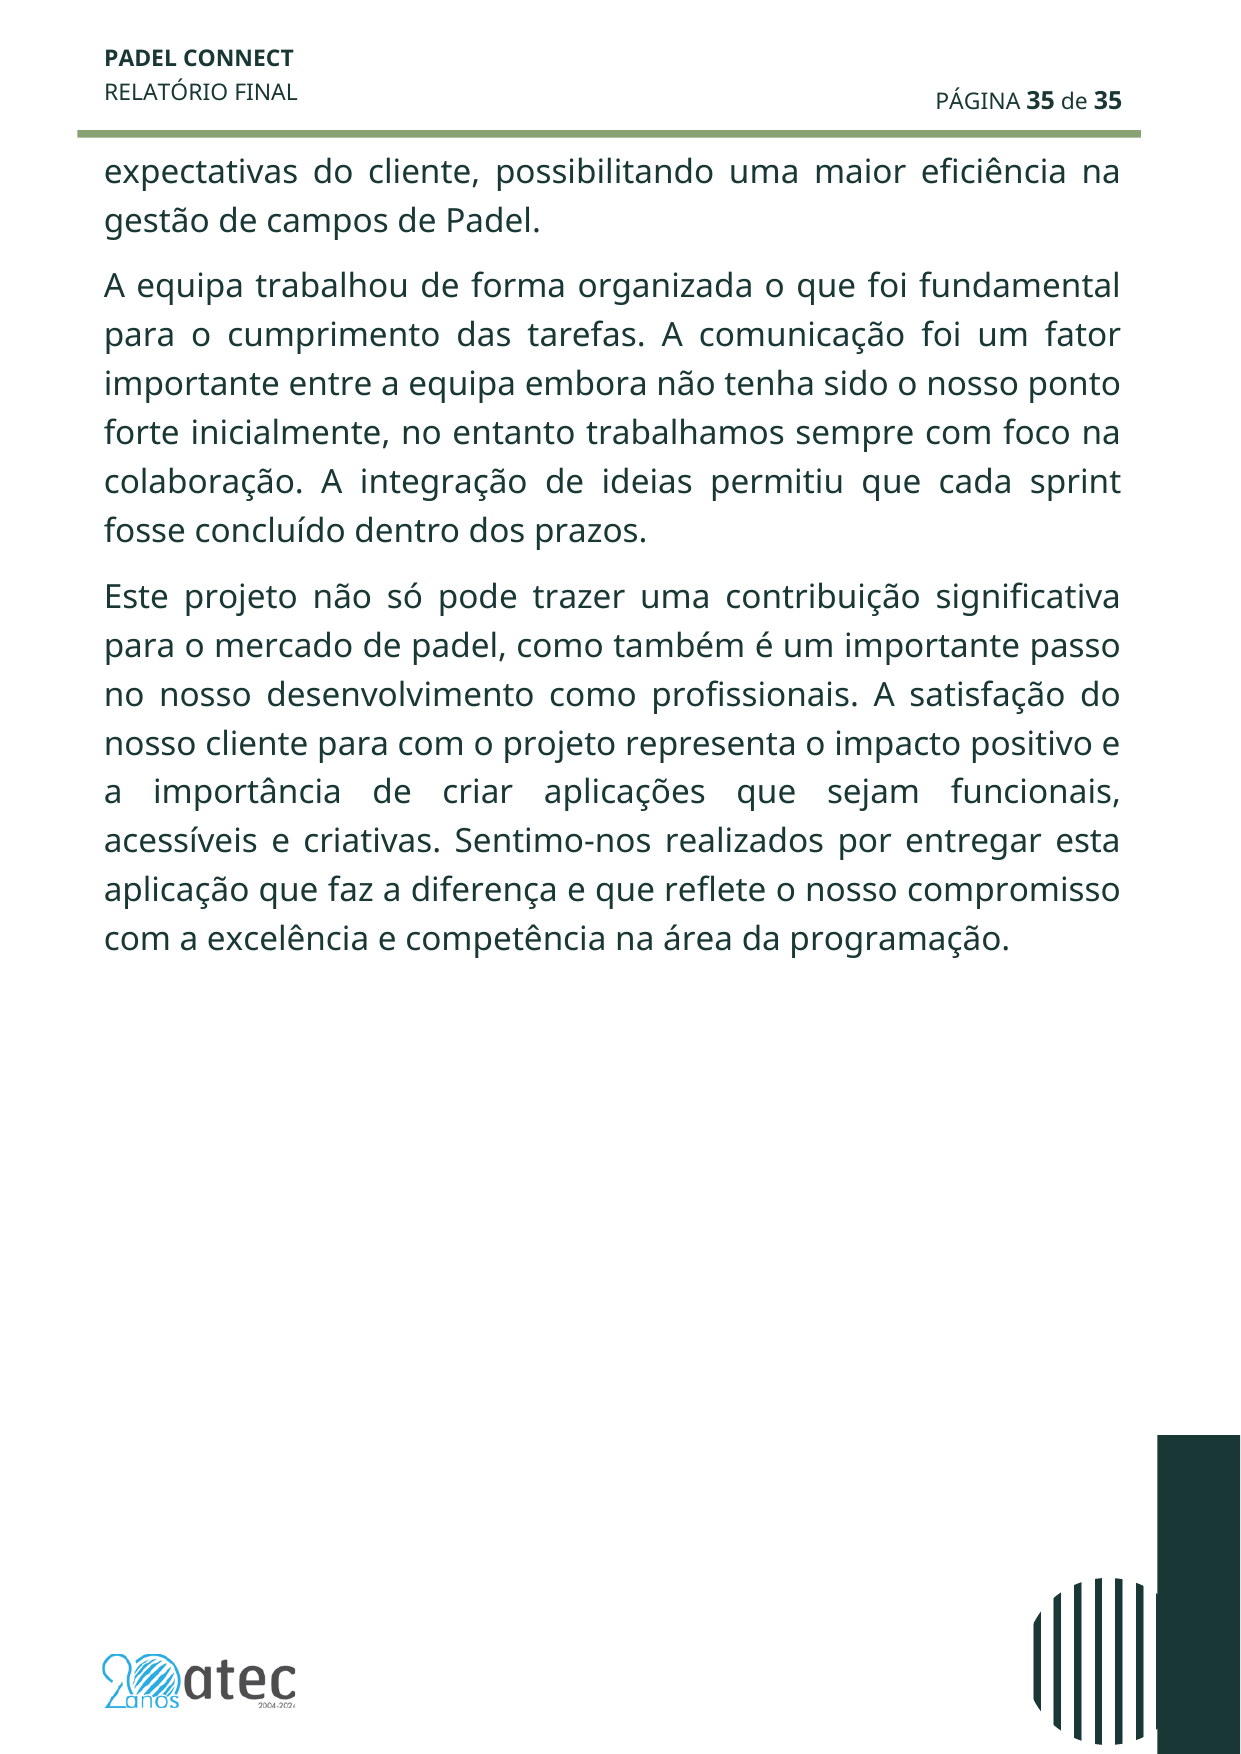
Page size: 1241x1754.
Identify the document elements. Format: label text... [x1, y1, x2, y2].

text Este projeto não só pode trazer uma contribuição significativa para o mercado de padel, como também é um importante passo no nosso desenvolvimento como profissionais. A satisfação do nosso cliente para com o projeto representa o impacto positivo e a importância de criar aplicações que sejam funcionais, acessíveis e criativas. Sentimo-nos realizados por entregar esta aplicação que faz a diferença e que reflete o nosso compromisso com a excelência e competência na área da programação. [103, 572, 1122, 961]
text A equipa trabalhou de forma organizada o que foi fundamental para o cumprimento das tarefas. A comunicação foi um fator importante entre a equipa embora não tenha sido o nosso ponto forte inicialmente, no entanto trabalhamos sempre com foco na colaboração. A integração de ideias permitiu que cada sprint fosse concluído dentro dos prazos. [103, 262, 1122, 552]
picture [102, 1654, 295, 1708]
picture [1024, 1577, 1157, 1746]
